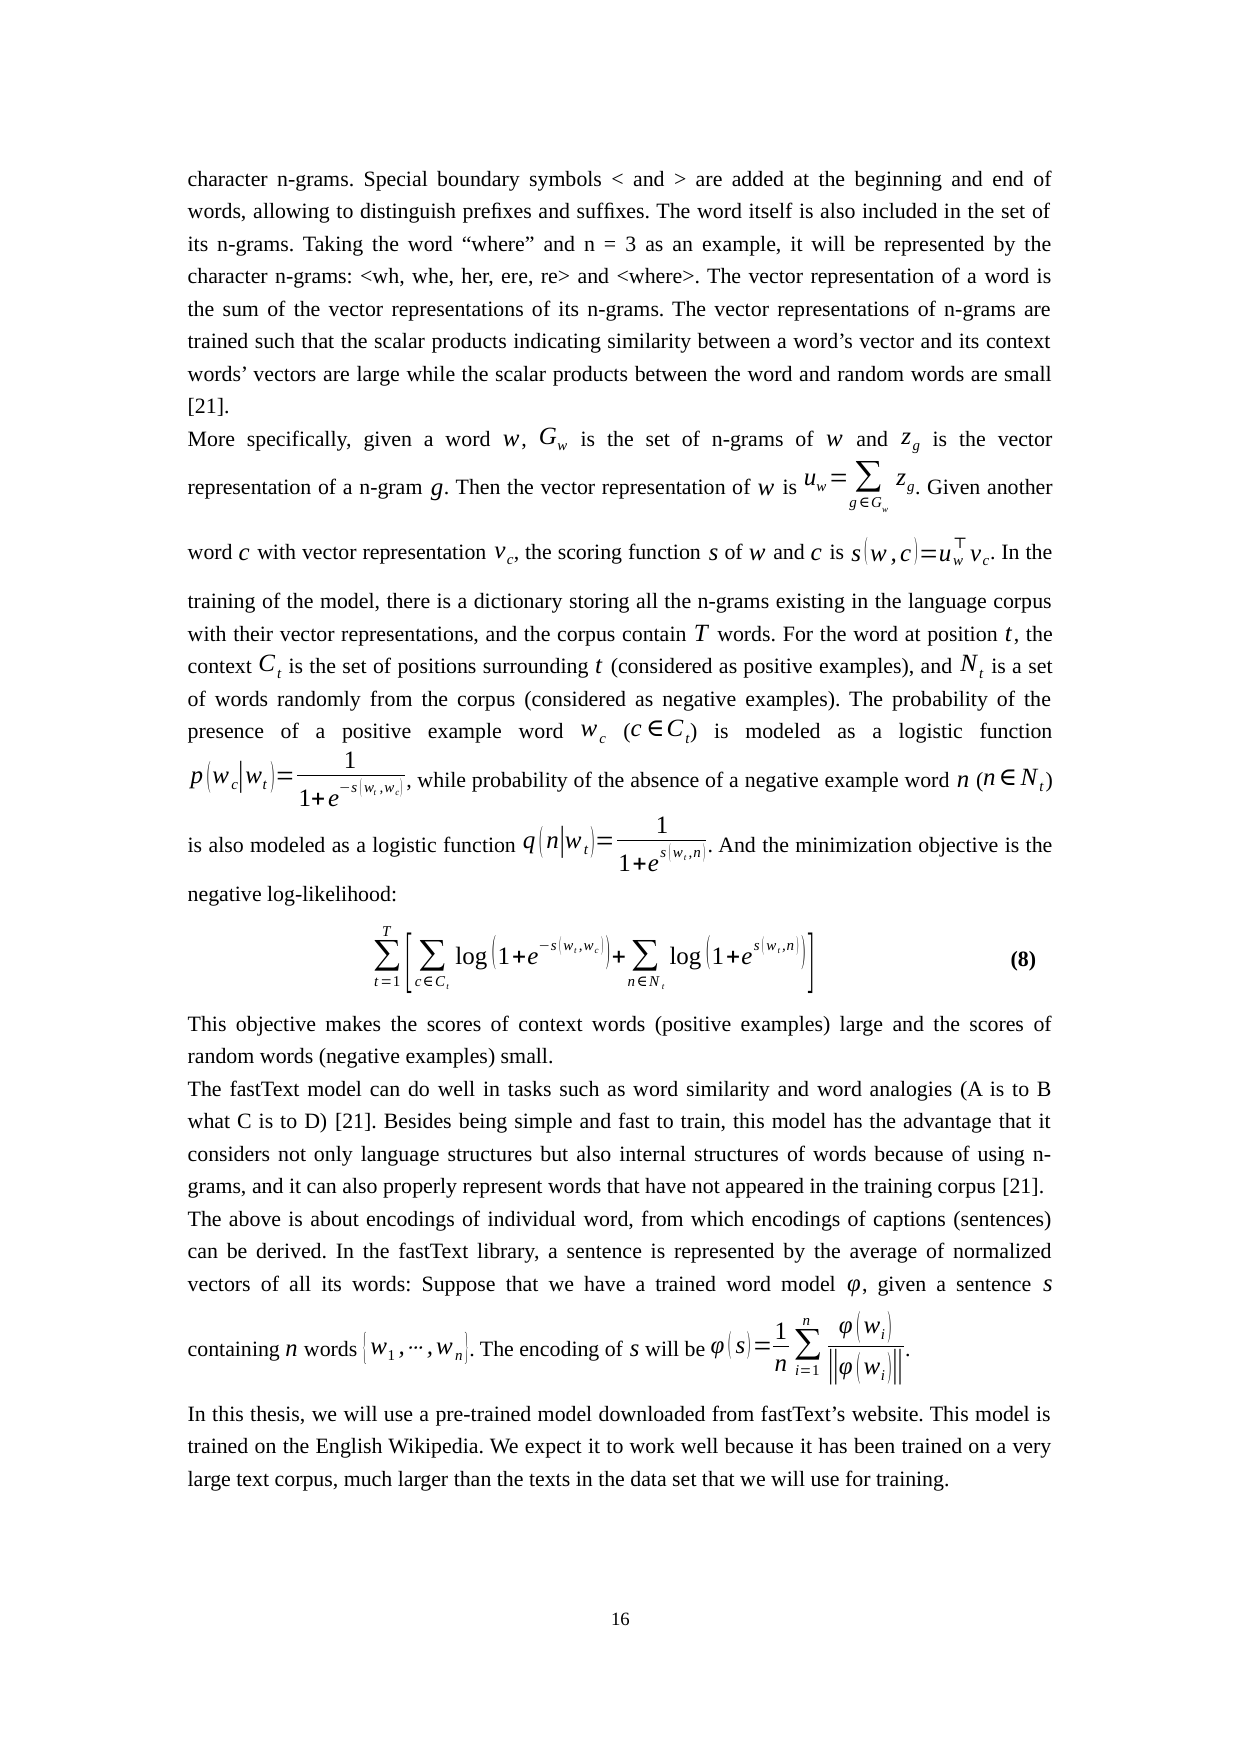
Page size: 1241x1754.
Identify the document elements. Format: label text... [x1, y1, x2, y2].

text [187, 162, 1053, 422]
text The above is about encodings of individual word, from which encodings of captions (sentences) can be derived. In the fastText library, a sentence is represented by the average of normalized vectors of all its words: Suppose that we have a trained word model , given a sentence containing words . The encoding of will be . [187, 1202, 1053, 1397]
text More specifically, given a word , is the set of n-grams of and is the vector representation of a n-gram . Then the vector representation of is . Given another word with vector representation , the scoring function of and is . In the training of the model, there is a dictionary storing all the n-grams existing in the language corpus with their vector representations, and the corpus contain words. For the word at position , the context is the set of positions surrounding (considered as positive examples), and is a set of words randomly from the corpus (considered as negative examples). The probability of the presence of a positive example word () is modeled as a logistic function , while probability of the absence of a negative example word () is also modeled as a logistic function . And the minimization objective is the negative log-likelihood: [187, 422, 1053, 909]
text In this thesis, we will use a pre-trained model downloaded from fastText’s website. This model is trained on the English Wikipedia. We expect it to work well because it has been trained on a very large text corpus, much larger than the texts in the data set that we will use for training. [187, 1397, 1053, 1494]
table_header (8) [999, 910, 1075, 1007]
text The fastText model can do well in tasks such as word similarity and word analogies (A is to B what C is to D) [21]. Besides being simple and fast to train, this model has the advantage that it considers not only language structures but also internal structures of words because of using n-grams, and it can also properly represent words that have not appeared in the training corpus [21]. [187, 1072, 1053, 1202]
table_header [188, 910, 999, 1007]
text This objective makes the scores of context words (positive examples) large and the scores of random words (negative examples) small. [187, 1007, 1053, 1072]
